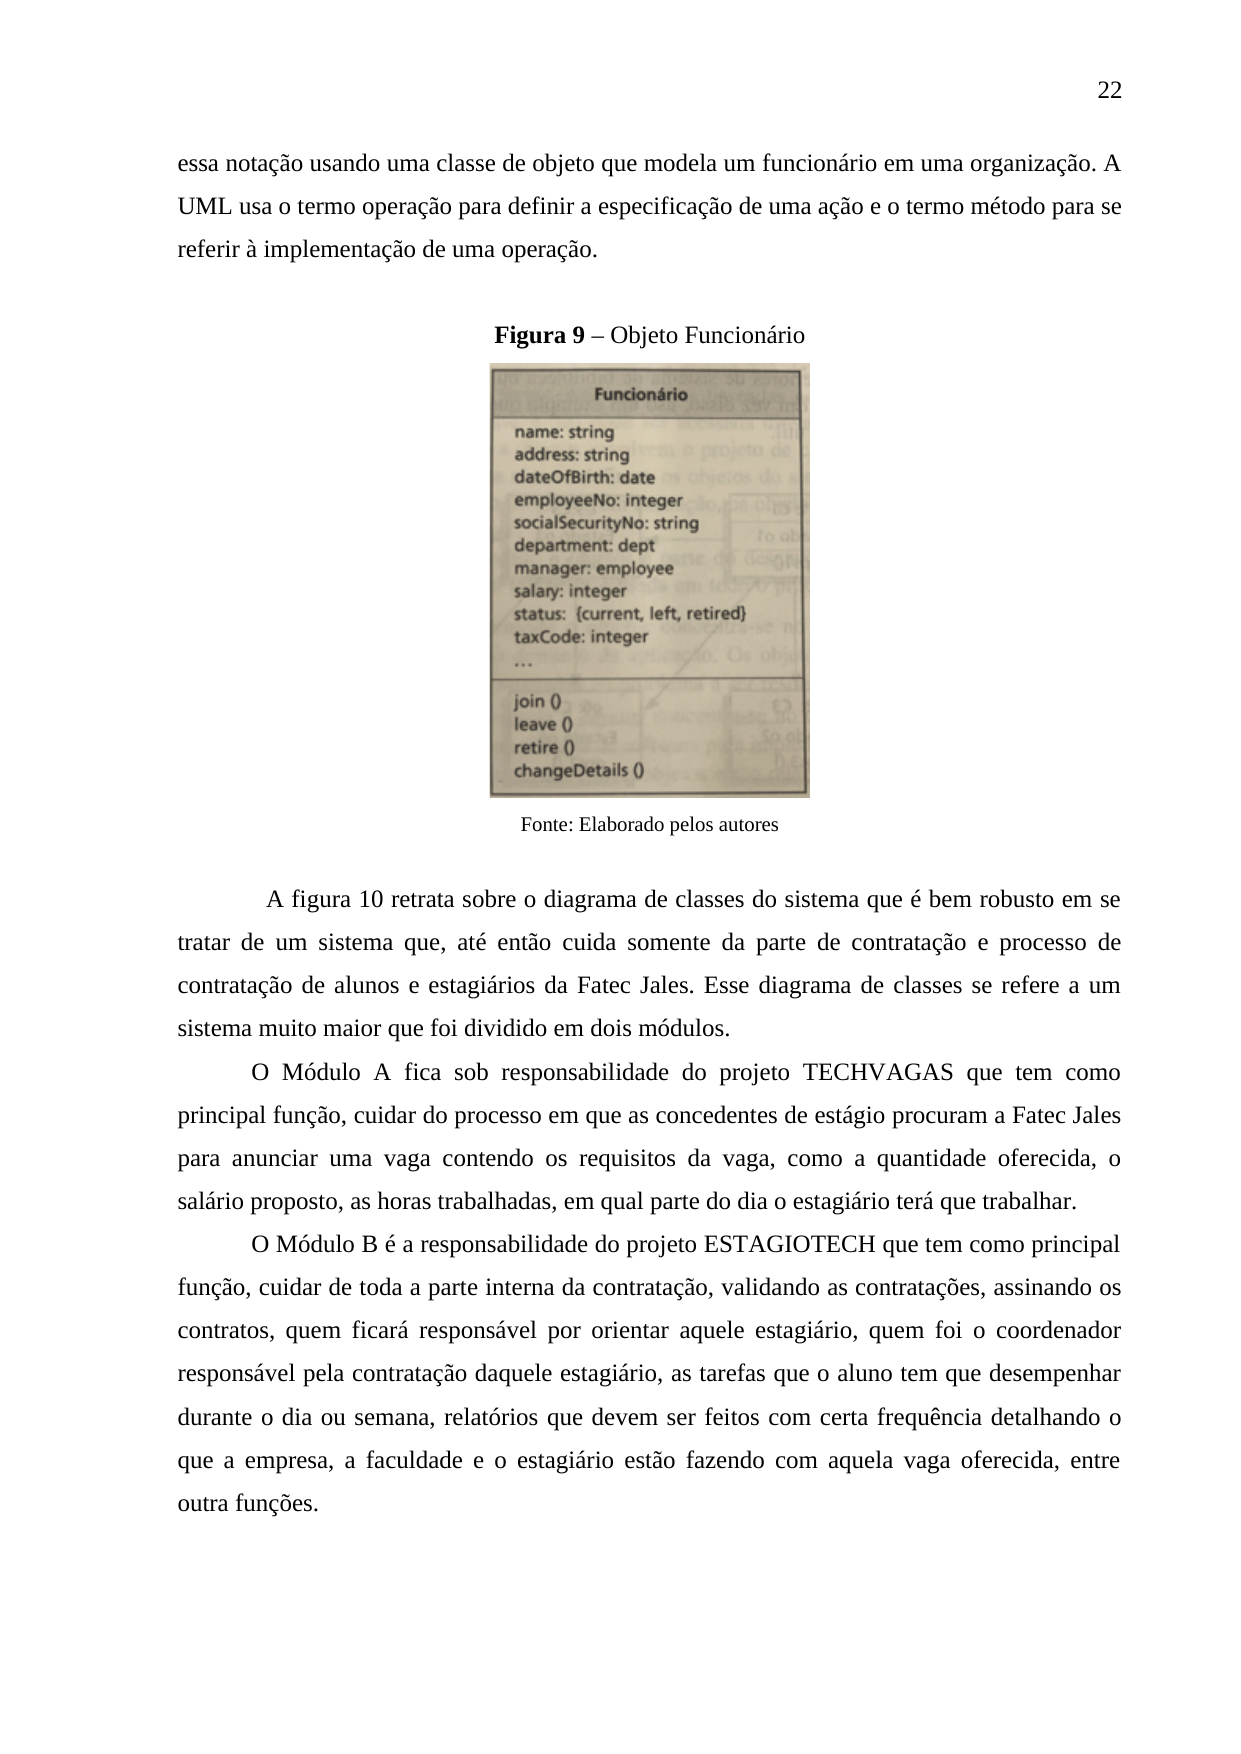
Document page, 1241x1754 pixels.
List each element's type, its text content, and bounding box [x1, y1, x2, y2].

text A figura 10 retrata sobre o diagrama de classes do sistema que é bem robusto em se tratar de um sistema que, até então cuida somente da parte de contratação e processo de contratação de alunos e estagiários da Fatec Jales. Esse diagrama de classes se refere a um sistema muito maior que foi dividido em dois módulos. [177, 884, 1122, 1042]
text O Módulo A fica sob responsabilidade do projeto TECHVAGAS que tem como principal função, cuidar do processo em que as concedentes de estágio procuram a Fatec Jales para anunciar uma vaga contendo os requisitos da vaga, como a quantidade oferecida, o salário proposto, as horas trabalhadas, em qual parte do dia o estagiário terá que trabalhar. [177, 1057, 1122, 1215]
text O Módulo B é a responsabilidade do projeto ESTAGIOTECH que tem como principal função, cuidar de toda a parte interna da contratação, validando as contratações, assinando os contratos, quem ficará responsável por orientar aquele estagiário, quem foi o coordenador responsável pela contratação daquele estagiário, as tarefas que o aluno tem que desempenhar durante o dia ou semana, relatórios que devem ser feitos com certa frequência detalhando o que a empresa, a faculdade e o estagiário estão fazendo com aquela vaga oferecida, entre outra funções. [177, 1229, 1122, 1517]
text Figura 9 – Objeto Funcionário [177, 320, 1122, 349]
picture [489, 363, 810, 798]
text Fonte: Elaborado pelos autores [177, 812, 1122, 836]
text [177, 148, 1122, 263]
